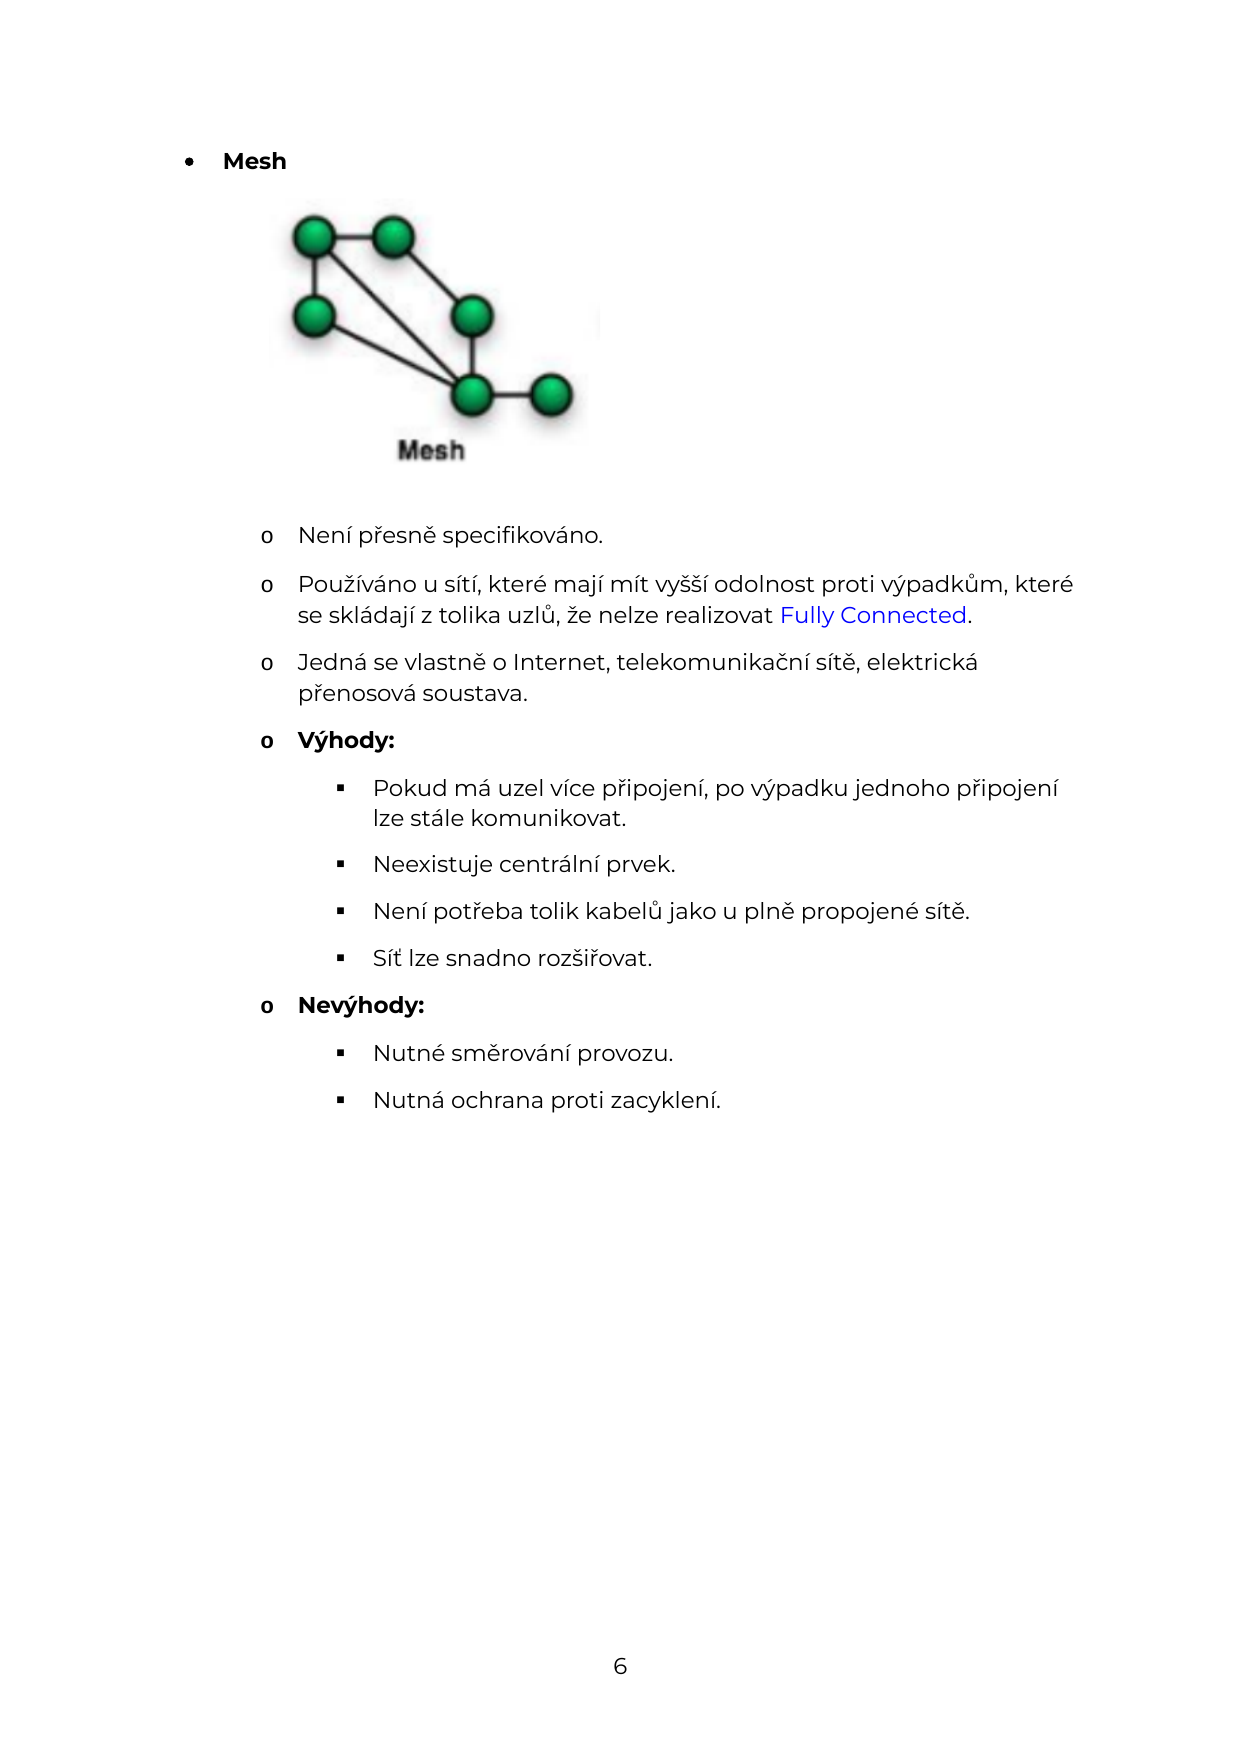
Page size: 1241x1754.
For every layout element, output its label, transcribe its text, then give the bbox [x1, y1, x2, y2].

list Mesh [185, 148, 1093, 176]
picture [268, 192, 600, 473]
list Neexistuje centrální prvek. [335, 851, 1093, 879]
list Nutné směrování provozu. [335, 1039, 1093, 1067]
list Nevýhody: [260, 991, 1093, 1020]
list Není přesně specifikováno. [260, 522, 1093, 551]
list Výhody: [260, 726, 1093, 755]
list Není potřeba tolik kabelů jako u plně propojené sítě. [335, 897, 1093, 925]
list Používáno u sítí, které mají mít vyšší odolnost proti výpadkům, které se skládají z tolika uzlů, že nelze realizovat Fully Connected. [260, 570, 1093, 629]
list Nutná ochrana proti zacyklení. [335, 1086, 1093, 1114]
list Pokud má uzel více připojení, po výpadku jednoho připojení lze stále komunikovat. [335, 774, 1093, 832]
list Jedná se vlastně o Internet, telekomunikační sítě, elektrická přenosová soustava. [260, 648, 1093, 707]
list Síť lze snadno rozšiřovat. [335, 944, 1093, 972]
